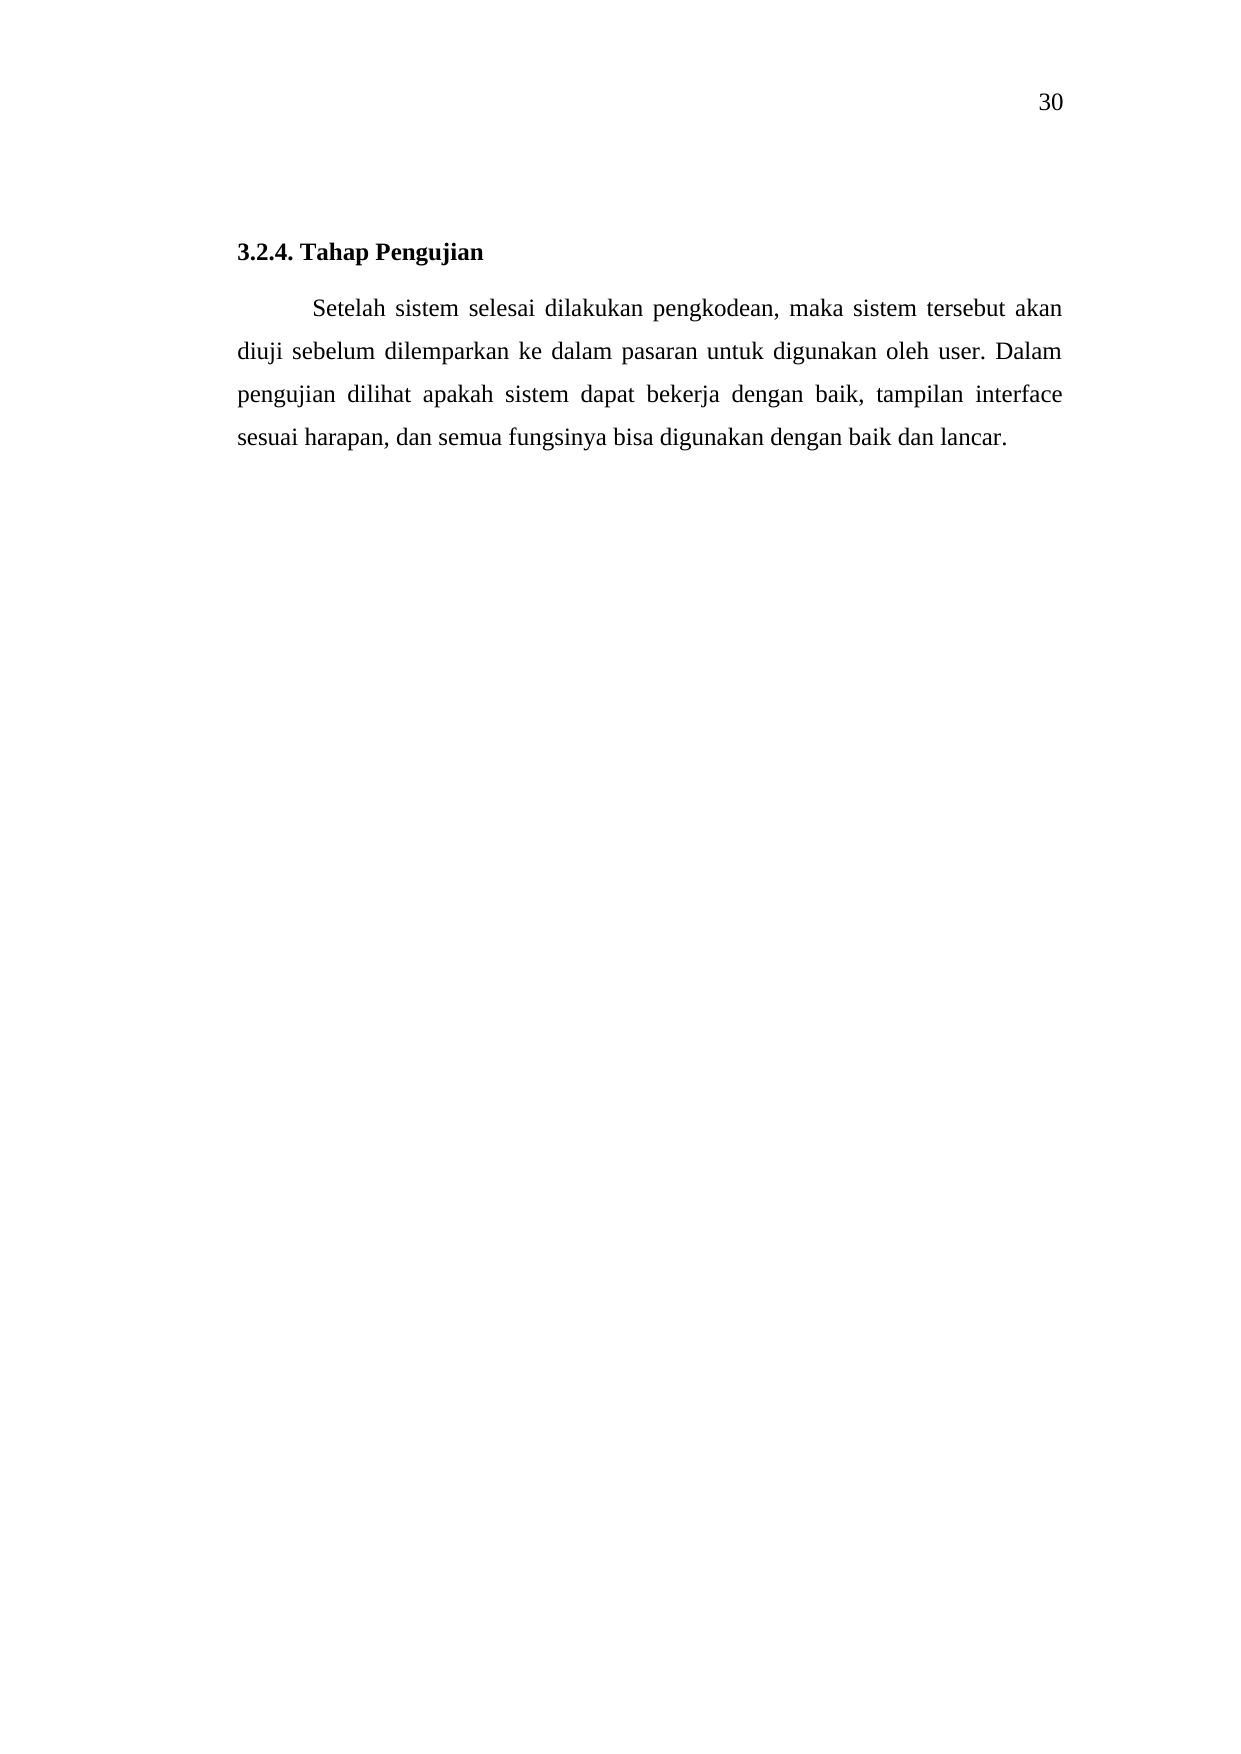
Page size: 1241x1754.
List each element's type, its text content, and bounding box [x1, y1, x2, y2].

text Setelah sistem selesai dilakukan pengkodean, maka sistem tersebut akan diuji sebelum dilemparkan ke dalam pasaran untuk digunakan oleh user. Dalam pengujian dilihat apakah sistem dapat bekerja dengan baik, tampilan interface sesuai harapan, dan semua fungsinya bisa digunakan dengan baik dan lancar. [237, 293, 1063, 451]
text 3.2.4. Tahap Pengujian [237, 237, 1063, 266]
